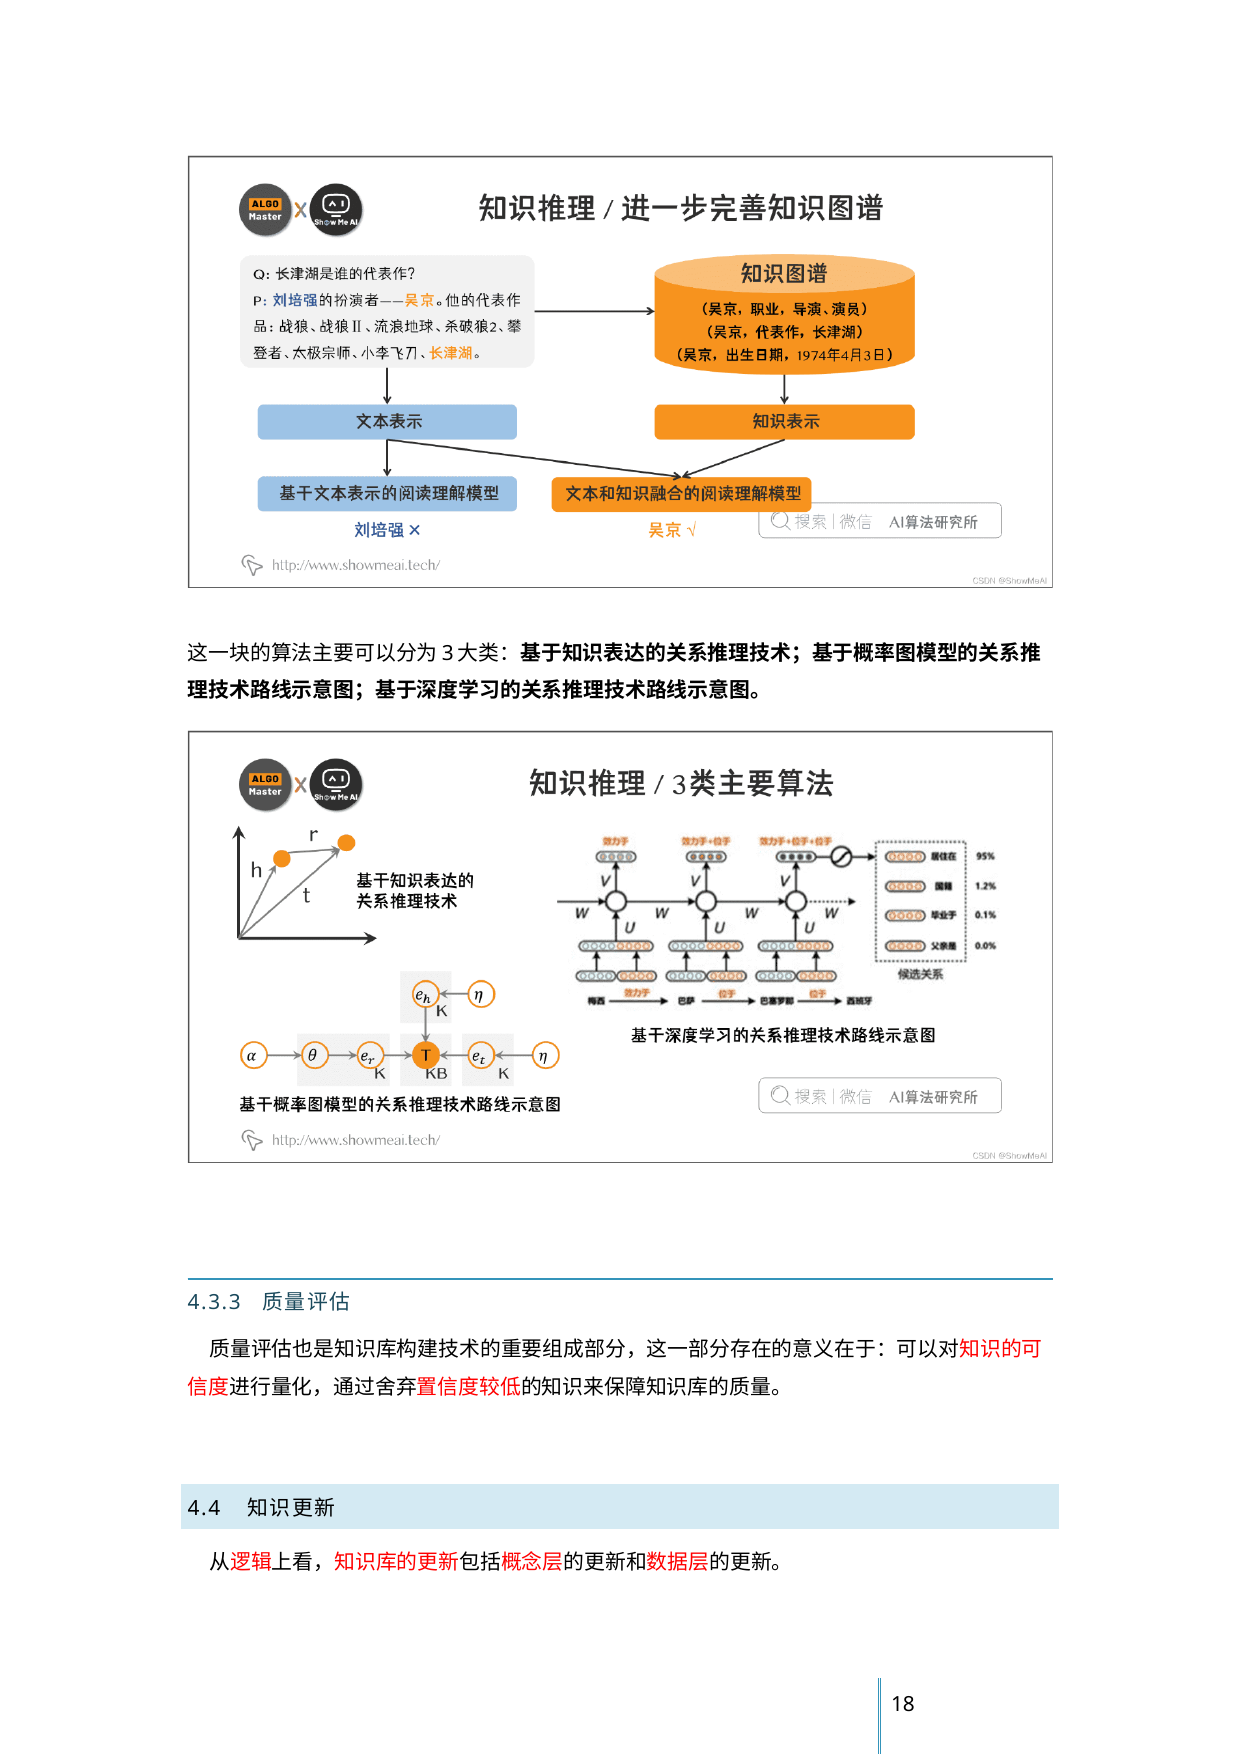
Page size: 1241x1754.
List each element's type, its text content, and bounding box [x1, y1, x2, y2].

picture [187, 730, 1053, 1163]
text 这一块的算法主要可以分为3大类：基于知识表达的关系推理技术；基于概率图模型的关系推理技术路线示意图；基于深度学习的关系推理技术路线示意图。 [187, 635, 1053, 705]
text 从逻辑上看，知识库的更新包括概念层的更新和数据层的更新。 [187, 1544, 1053, 1576]
picture [187, 155, 1053, 588]
text 质量评估也是知识库构建技术的重要组成部分，这一部分存在的意义在于：可以对知识的可信度进行量化，通过舍弃置信度较低的知识来保障知识库的质量。 [187, 1331, 1053, 1401]
subtitle 质量评估 [187, 1279, 1053, 1317]
subtitle 知识更新 [188, 1490, 1053, 1523]
